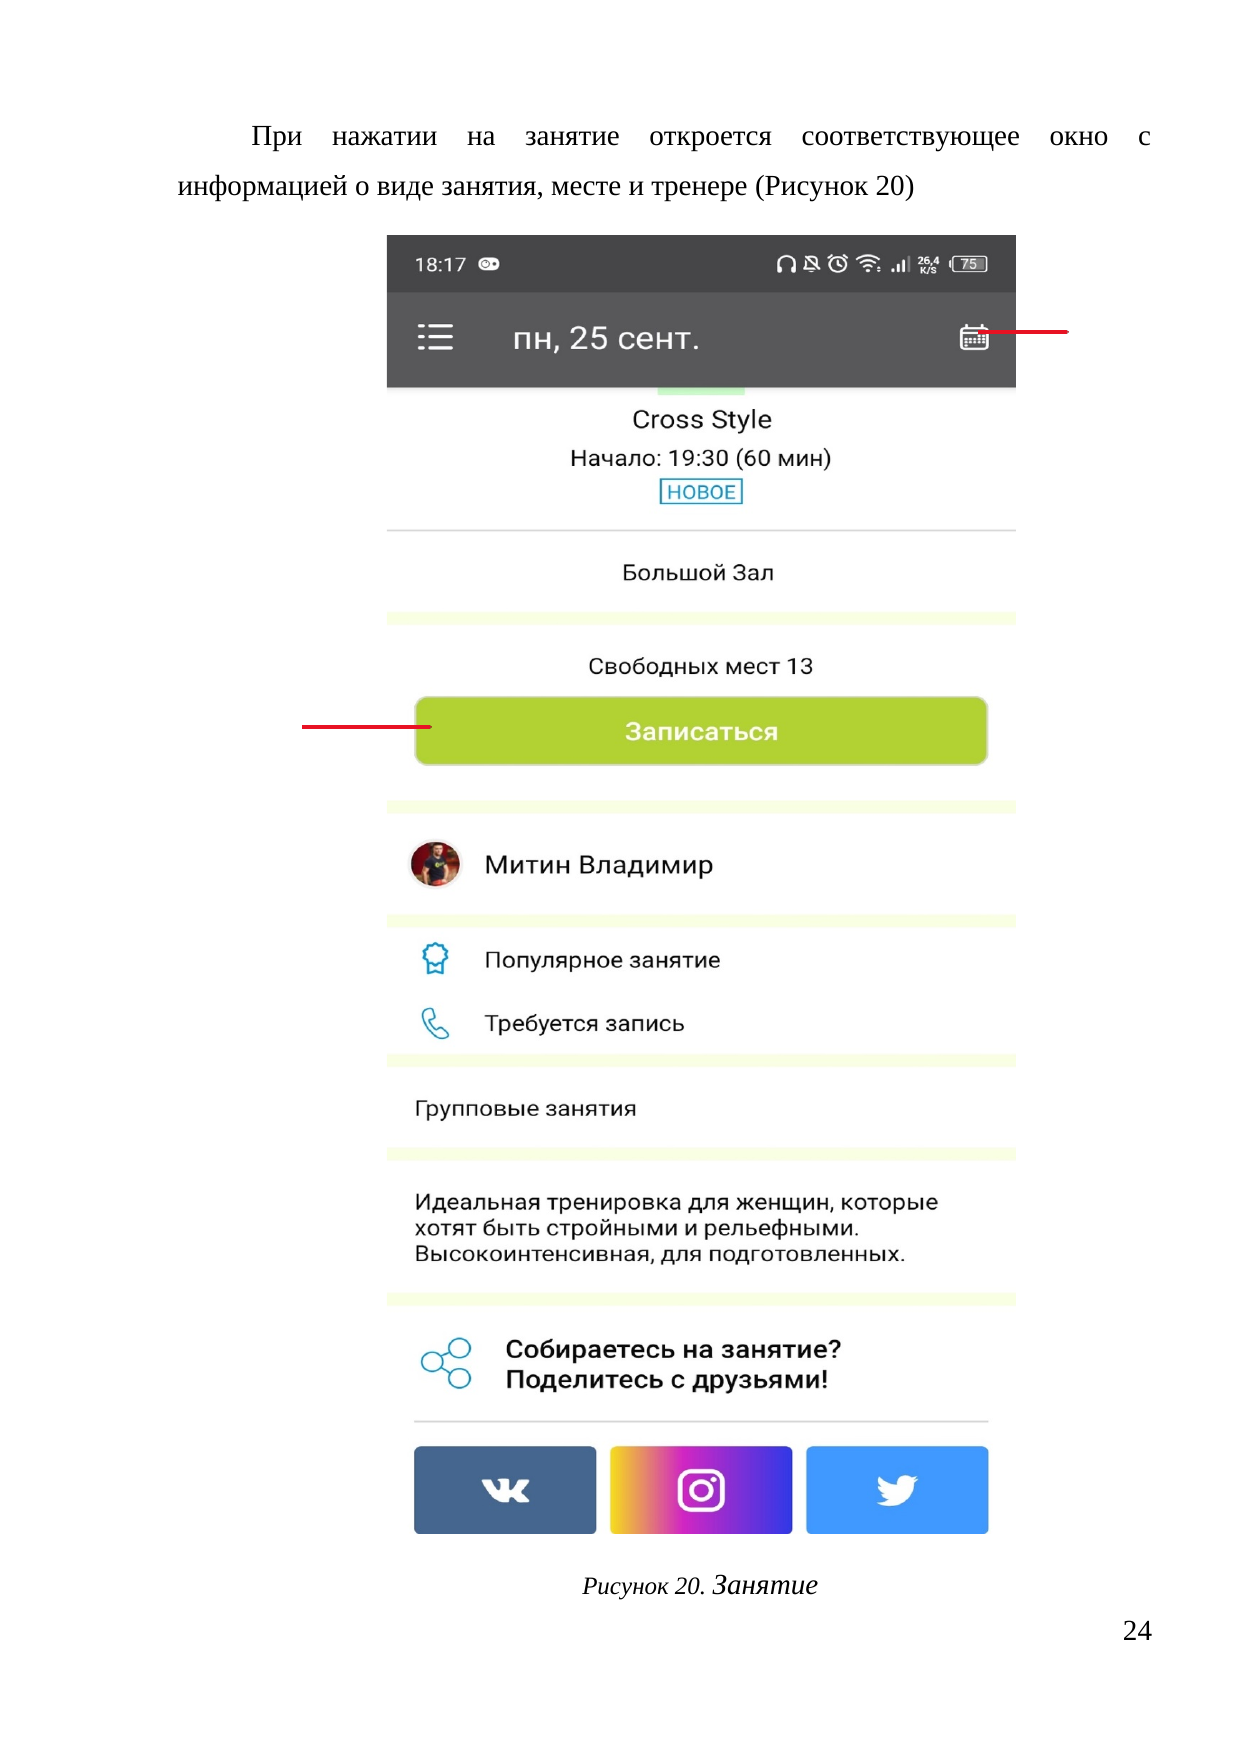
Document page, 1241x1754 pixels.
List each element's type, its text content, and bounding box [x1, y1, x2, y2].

text При нажатии на занятие откроется соответствующее окно с информацией о виде занятия, месте и тренере (Рисунок 20) [177, 118, 1152, 202]
picture [302, 235, 1069, 1534]
text Рисунок 20. Занятие [177, 1567, 1152, 1600]
